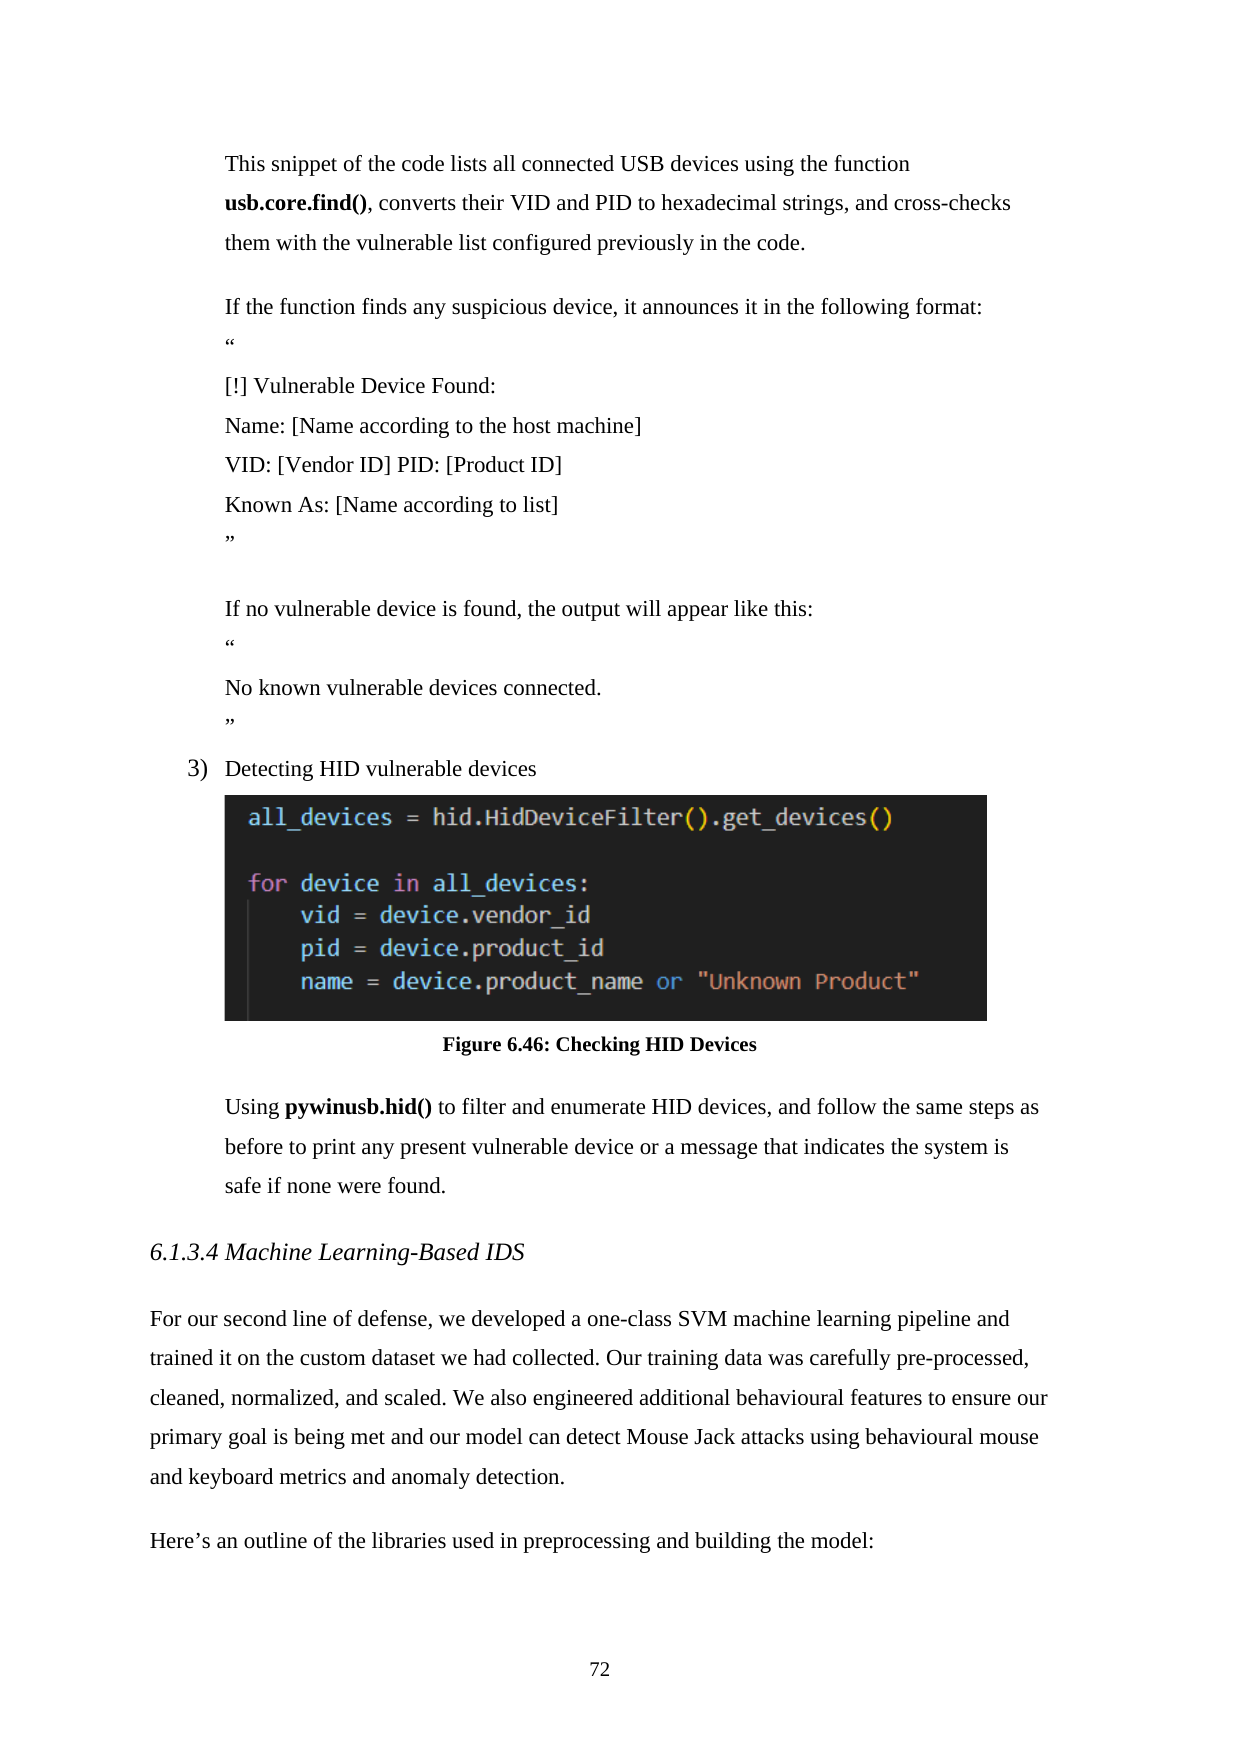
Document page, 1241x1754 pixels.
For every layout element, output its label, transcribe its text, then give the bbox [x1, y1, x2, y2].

text [!] Vulnerable Device Found: [224, 372, 1050, 399]
picture [224, 795, 987, 1021]
text For our second line of defense, we developed a one-class SVM machine learning pipeline and trained it on the custom dataset we had collected. Our training data was carefully pre-processed, cleaned, normalized, and scaled. We also engineered additional behavioural features to ensure our primary goal is being met and our model can detect Mouse Jack attacks using behavioural mouse and keyboard metrics and anomaly detection. [149, 1305, 1050, 1489]
subtitle Machine Learning-Based IDS [149, 1237, 1050, 1266]
text If the function finds any suspicious device, it announces it in the following format: [224, 293, 1050, 320]
text This snippet of the code lists all connected USB devices using the function usb.core.find(), converts their VID and PID to hexadecimal strings, and cross-checks them with the vulnerable list configured previously in the code. [224, 150, 1050, 255]
text ” [224, 713, 1050, 739]
text VID: [Vendor ID] PID: [Product ID] [224, 451, 1050, 478]
text No known vulnerable devices connected. [224, 674, 1050, 700]
text Name: [Name according to the host machine] [224, 412, 1050, 438]
list Using pywinusb.hid() to filter and enumerate HID devices, and follow the same steps as before to print any present vulnerable device or a message that indicates the system is safe if none were found. [224, 1093, 1050, 1199]
text Known As: [Name according to list] [224, 491, 1050, 517]
text If no vulnerable device is found, the output will appear like this: [224, 595, 1050, 621]
text “ [224, 634, 1050, 661]
list Detecting HID vulnerable devices [187, 753, 1050, 781]
text “ [224, 333, 1050, 359]
text ” [224, 530, 1050, 557]
text Here’s an outline of the libraries used in preprocessing and building the model: [149, 1527, 1050, 1554]
